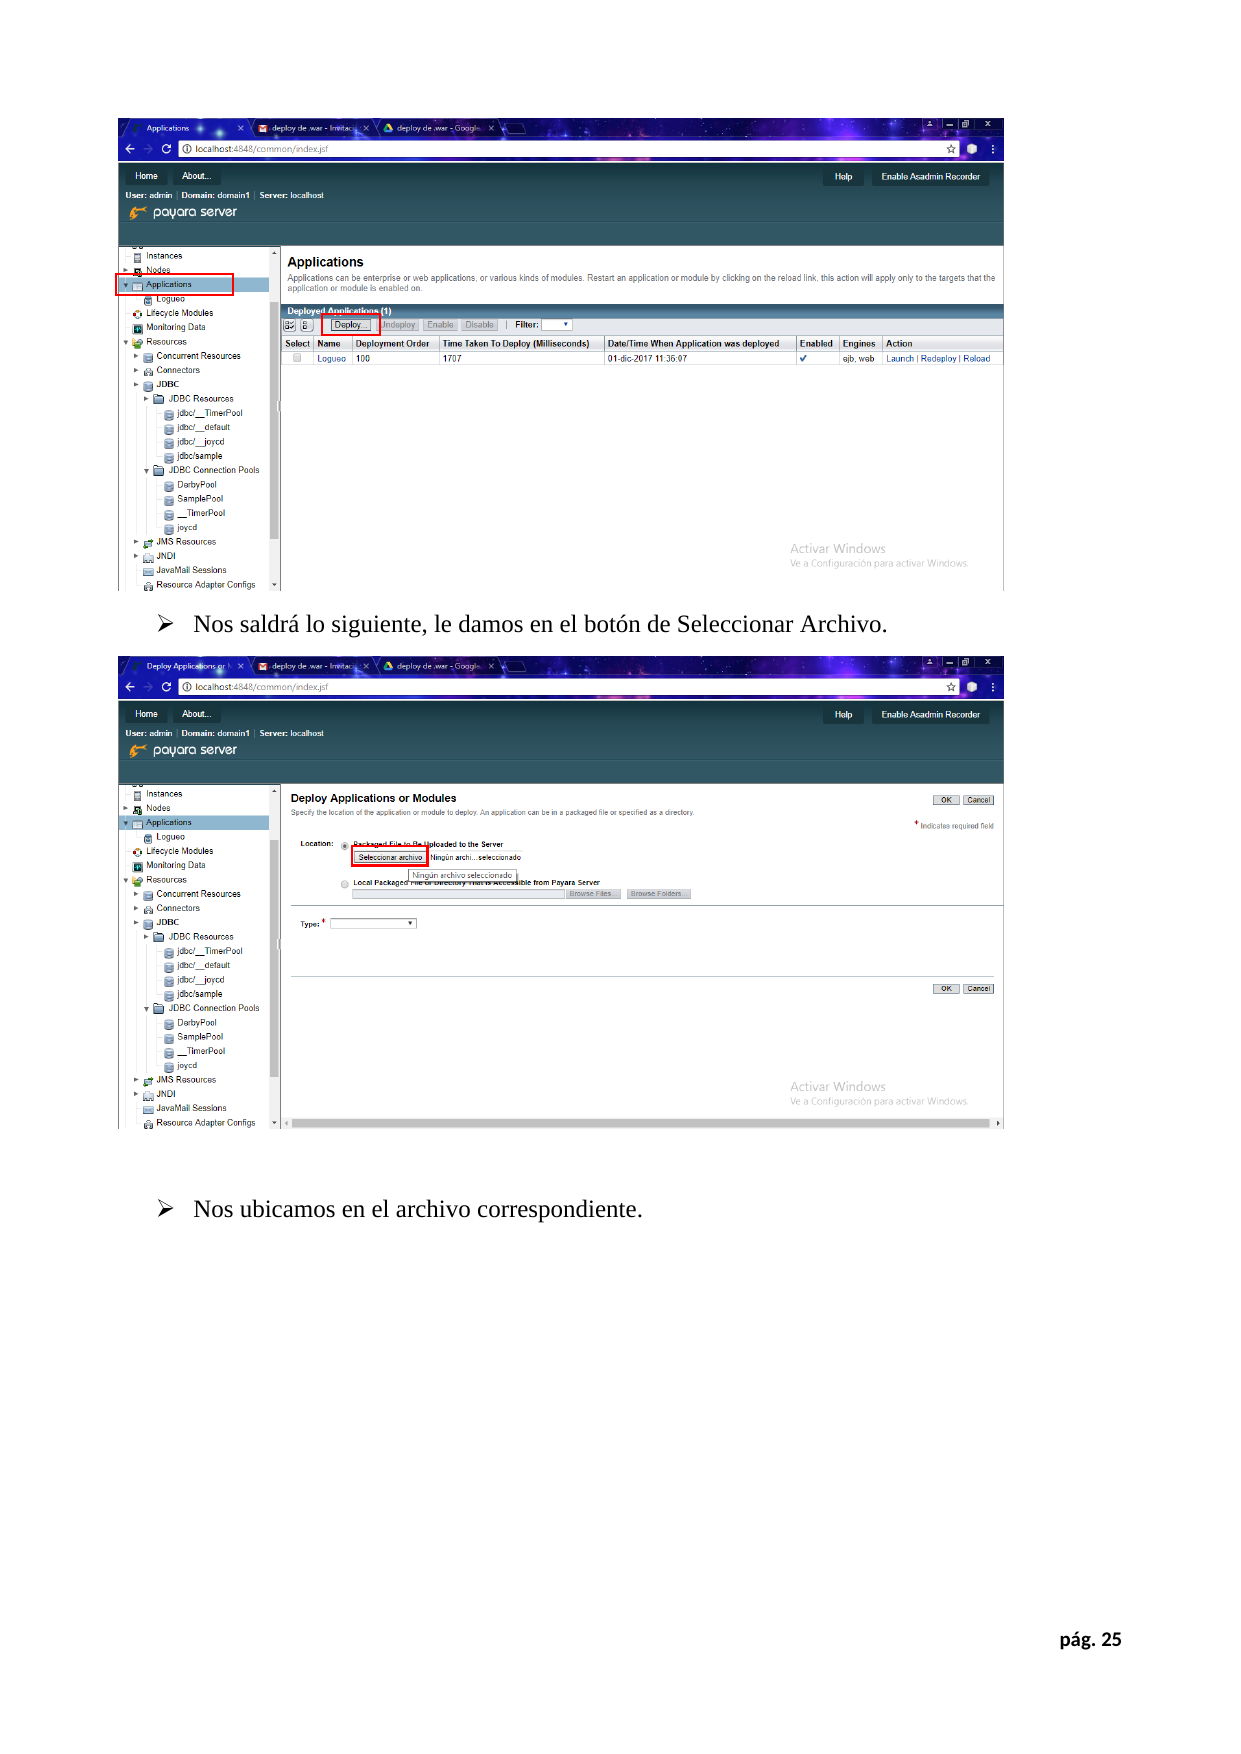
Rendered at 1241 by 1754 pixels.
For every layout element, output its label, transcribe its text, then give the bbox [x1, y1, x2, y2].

picture [118, 118, 1004, 591]
picture [118, 275, 232, 294]
list Nos ubicamos en el archivo correspondiente. [156, 1194, 1122, 1223]
picture [118, 656, 1004, 1129]
list Nos saldrá lo siguiente, le damos en el botón de Seleccionar Archivo. [156, 609, 1122, 638]
